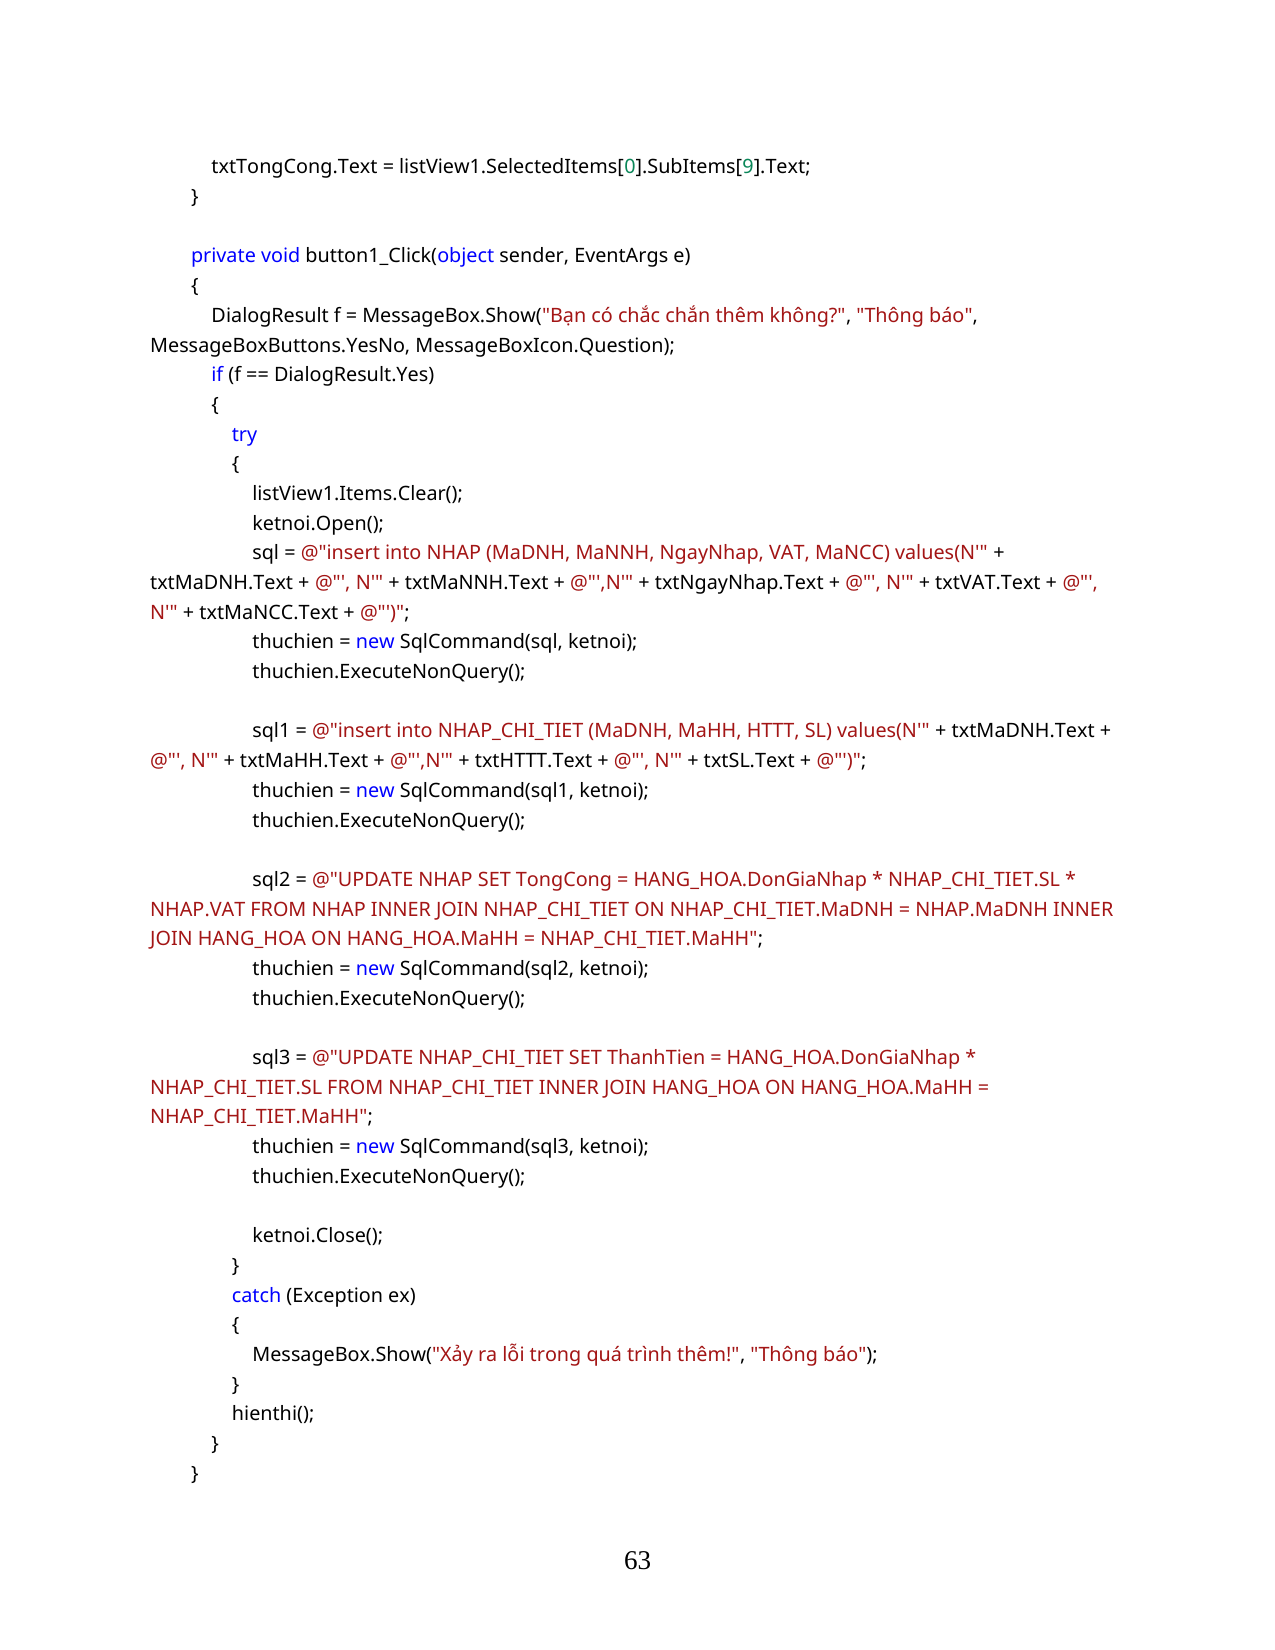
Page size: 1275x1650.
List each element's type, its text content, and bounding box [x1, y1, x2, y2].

text ketnoi.Open(); [150, 506, 1125, 536]
text sql1 = @"insert into NHAP_CHI_TIET (MaDNH, MaHH, HTTT, SL) values(N'" + txtMaDNH.Text + @"', N'" + txtMaHH.Text + @"',N'" + txtHTTT.Text + @"', N'" + txtSL.Text + @"')"; [150, 714, 1125, 773]
text private void button1_Click(object sender, EventArgs e) [150, 239, 1125, 269]
text try [150, 417, 1125, 447]
text } [150, 1456, 1125, 1486]
text thuchien = new SqlCommand(sql1, ketnoi); [150, 773, 1125, 803]
text } [150, 180, 1125, 209]
text ketnoi.Close(); [150, 1219, 1125, 1248]
text thuchien.ExecuteNonQuery(); [150, 981, 1125, 1011]
text { [150, 387, 1125, 417]
text thuchien = new SqlCommand(sql2, ketnoi); [150, 952, 1125, 981]
text } [150, 1427, 1125, 1456]
text DialogResult f = MessageBox.Show("Bạn có chắc chắn thêm không?", "Thông báo", MessageBoxButtons.YesNo, MessageBoxIcon.Question); [150, 298, 1125, 358]
text sql2 = @"UPDATE NHAP SET TongCong = HANG_HOA.DonGiaNhap * NHAP_CHI_TIET.SL * NHAP.VAT FROM NHAP INNER JOIN NHAP_CHI_TIET ON NHAP_CHI_TIET.MaDNH = NHAP.MaDNH INNER JOIN HANG_HOA ON HANG_HOA.MaHH = NHAP_CHI_TIET.MaHH"; [150, 862, 1125, 952]
text thuchien.ExecuteNonQuery(); [150, 1159, 1125, 1189]
text thuchien.ExecuteNonQuery(); [150, 655, 1125, 684]
text { [150, 1308, 1125, 1337]
text sql3 = @"UPDATE NHAP_CHI_TIET SET ThanhTien = HANG_HOA.DonGiaNhap * NHAP_CHI_TIET.SL FROM NHAP_CHI_TIET INNER JOIN HANG_HOA ON HANG_HOA.MaHH = NHAP_CHI_TIET.MaHH"; [150, 1041, 1125, 1130]
text if (f == DialogResult.Yes) [150, 358, 1125, 387]
text listView1.Items.Clear(); [150, 477, 1125, 506]
text } [150, 1248, 1125, 1278]
text } [150, 1367, 1125, 1397]
text MessageBox.Show("Xảy ra lỗi trong quá trình thêm!", "Thông báo"); [150, 1337, 1125, 1367]
text { [150, 447, 1125, 477]
text thuchien = new SqlCommand(sql, ketnoi); [150, 625, 1125, 655]
text catch (Exception ex) [150, 1278, 1125, 1308]
text sql = @"insert into NHAP (MaDNH, MaNNH, NgayNhap, VAT, MaNCC) values(N'" + txtMaDNH.Text + @"', N'" + txtMaNNH.Text + @"',N'" + txtNgayNhap.Text + @"', N'" + txtVAT.Text + @"', N'" + txtMaNCC.Text + @"')"; [150, 536, 1125, 625]
text { [150, 269, 1125, 298]
text thuchien = new SqlCommand(sql3, ketnoi); [150, 1130, 1125, 1159]
text thuchien.ExecuteNonQuery(); [150, 803, 1125, 833]
text hienthi(); [150, 1397, 1125, 1427]
text txtTongCong.Text = listView1.SelectedItems[0].SubItems[9].Text; [150, 150, 1125, 180]
